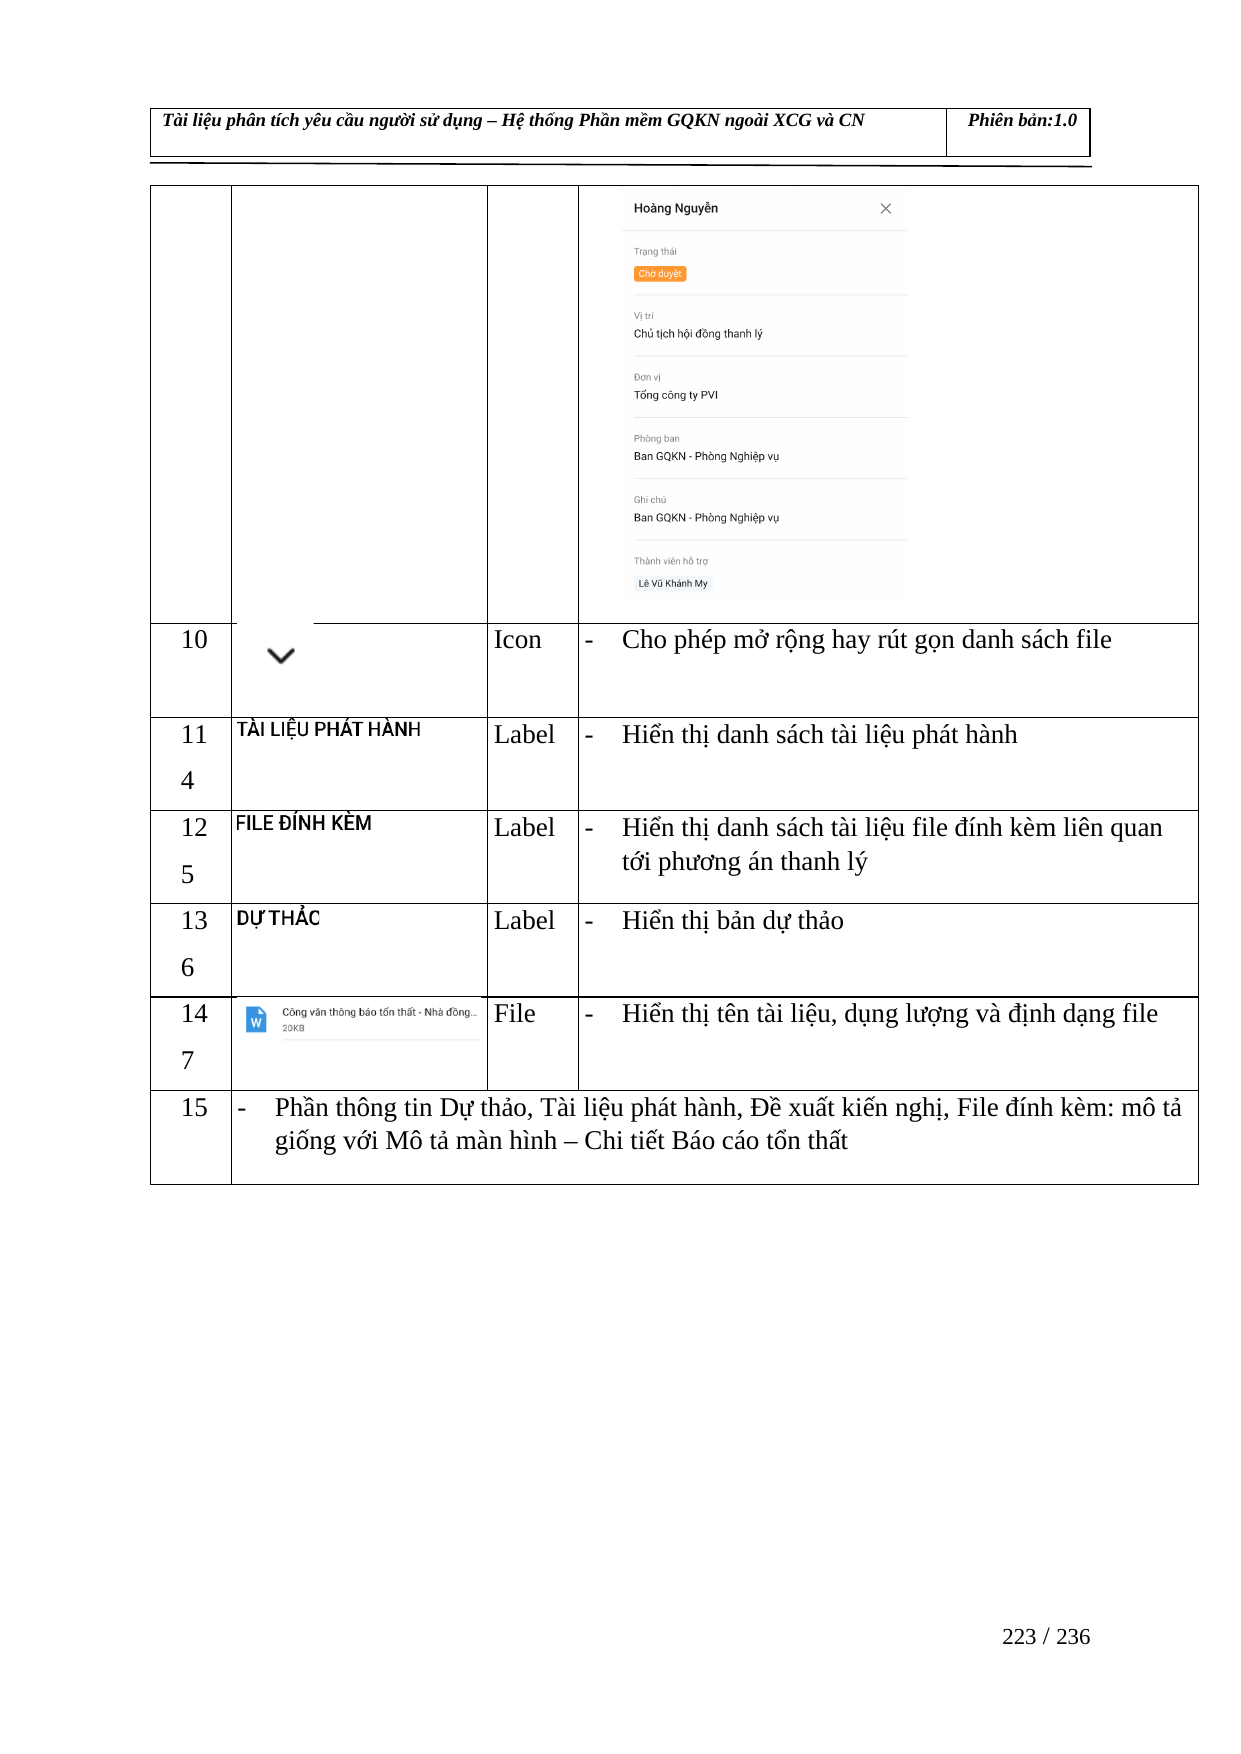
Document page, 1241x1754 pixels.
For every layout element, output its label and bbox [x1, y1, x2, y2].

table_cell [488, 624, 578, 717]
picture [237, 997, 482, 1041]
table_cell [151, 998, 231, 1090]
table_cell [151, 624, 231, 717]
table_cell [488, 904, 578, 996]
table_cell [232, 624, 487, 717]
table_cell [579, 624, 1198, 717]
picture [237, 623, 314, 688]
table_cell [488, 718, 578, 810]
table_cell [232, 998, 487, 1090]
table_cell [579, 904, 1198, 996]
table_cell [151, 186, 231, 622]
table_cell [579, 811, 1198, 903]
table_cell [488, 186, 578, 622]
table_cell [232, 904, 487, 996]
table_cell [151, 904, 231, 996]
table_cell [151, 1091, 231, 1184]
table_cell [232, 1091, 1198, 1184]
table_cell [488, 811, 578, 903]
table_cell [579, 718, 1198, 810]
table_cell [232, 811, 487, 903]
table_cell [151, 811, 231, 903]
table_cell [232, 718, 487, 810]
picture [621, 186, 908, 604]
picture [237, 811, 371, 830]
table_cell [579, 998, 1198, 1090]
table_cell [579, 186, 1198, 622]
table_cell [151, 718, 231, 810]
picture [237, 717, 420, 740]
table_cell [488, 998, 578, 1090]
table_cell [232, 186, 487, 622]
picture [237, 904, 320, 929]
